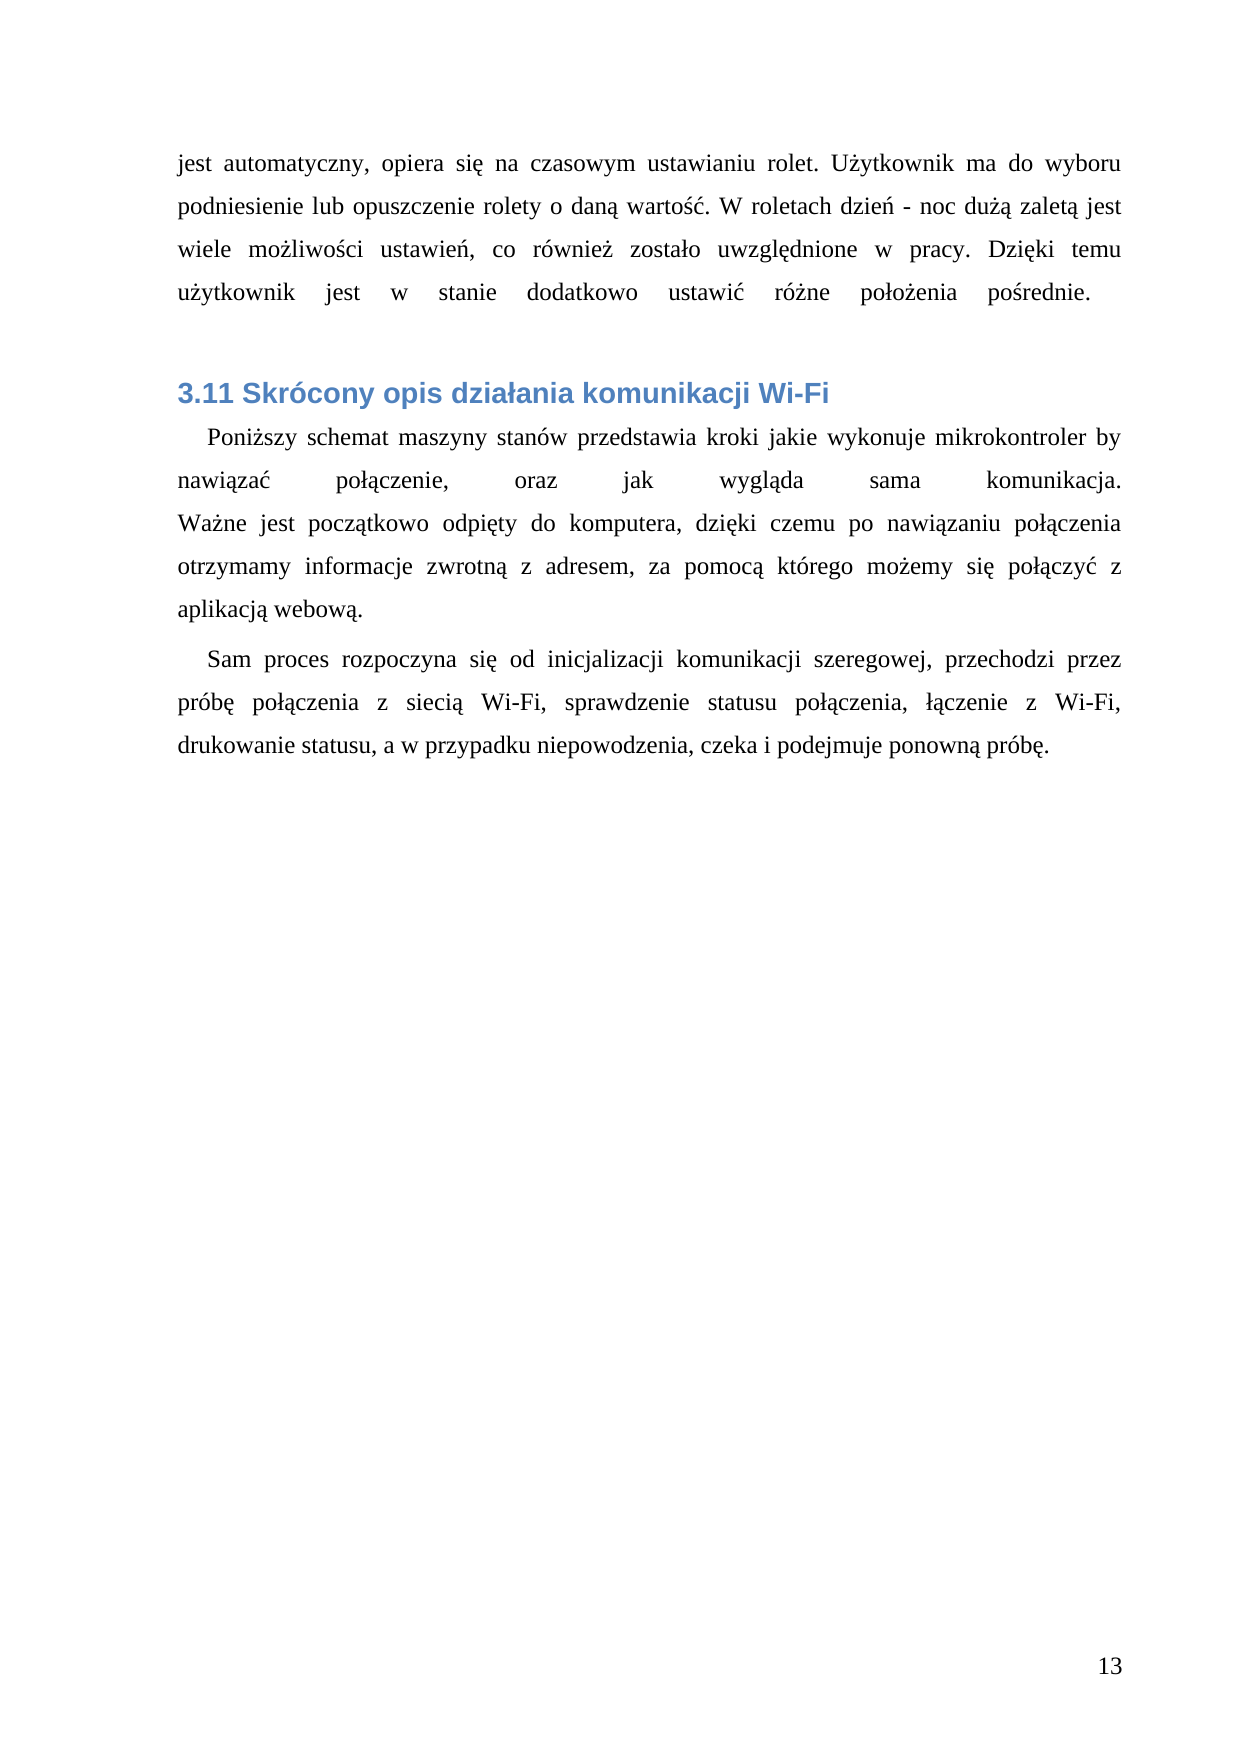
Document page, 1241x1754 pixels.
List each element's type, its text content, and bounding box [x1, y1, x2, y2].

text 3.11 Skrócony opis działania komunikacji Wi-Fi [177, 376, 1122, 409]
text Sam proces rozpoczyna się od inicjalizacji komunikacji szeregowej, przechodzi przez próbę połączenia z siecią Wi-Fi, sprawdzenie statusu połączenia, łączenie z Wi-Fi, drukowanie statusu, a w przypadku niepowodzenia, czeka i podejmuje ponowną próbę. [177, 644, 1122, 759]
text Poniższy schemat maszyny stanów przedstawia kroki jakie wykonuje mikrokontroler by nawiązać połączenie, oraz jak wygląda sama komunikacja. Ważne jest początkowo odpięty do komputera, dzięki czemu po nawiązaniu połączenia otrzymamy informacje zwrotną z adresem, za pomocą którego możemy się połączyć z aplikacją webową. [177, 422, 1122, 623]
